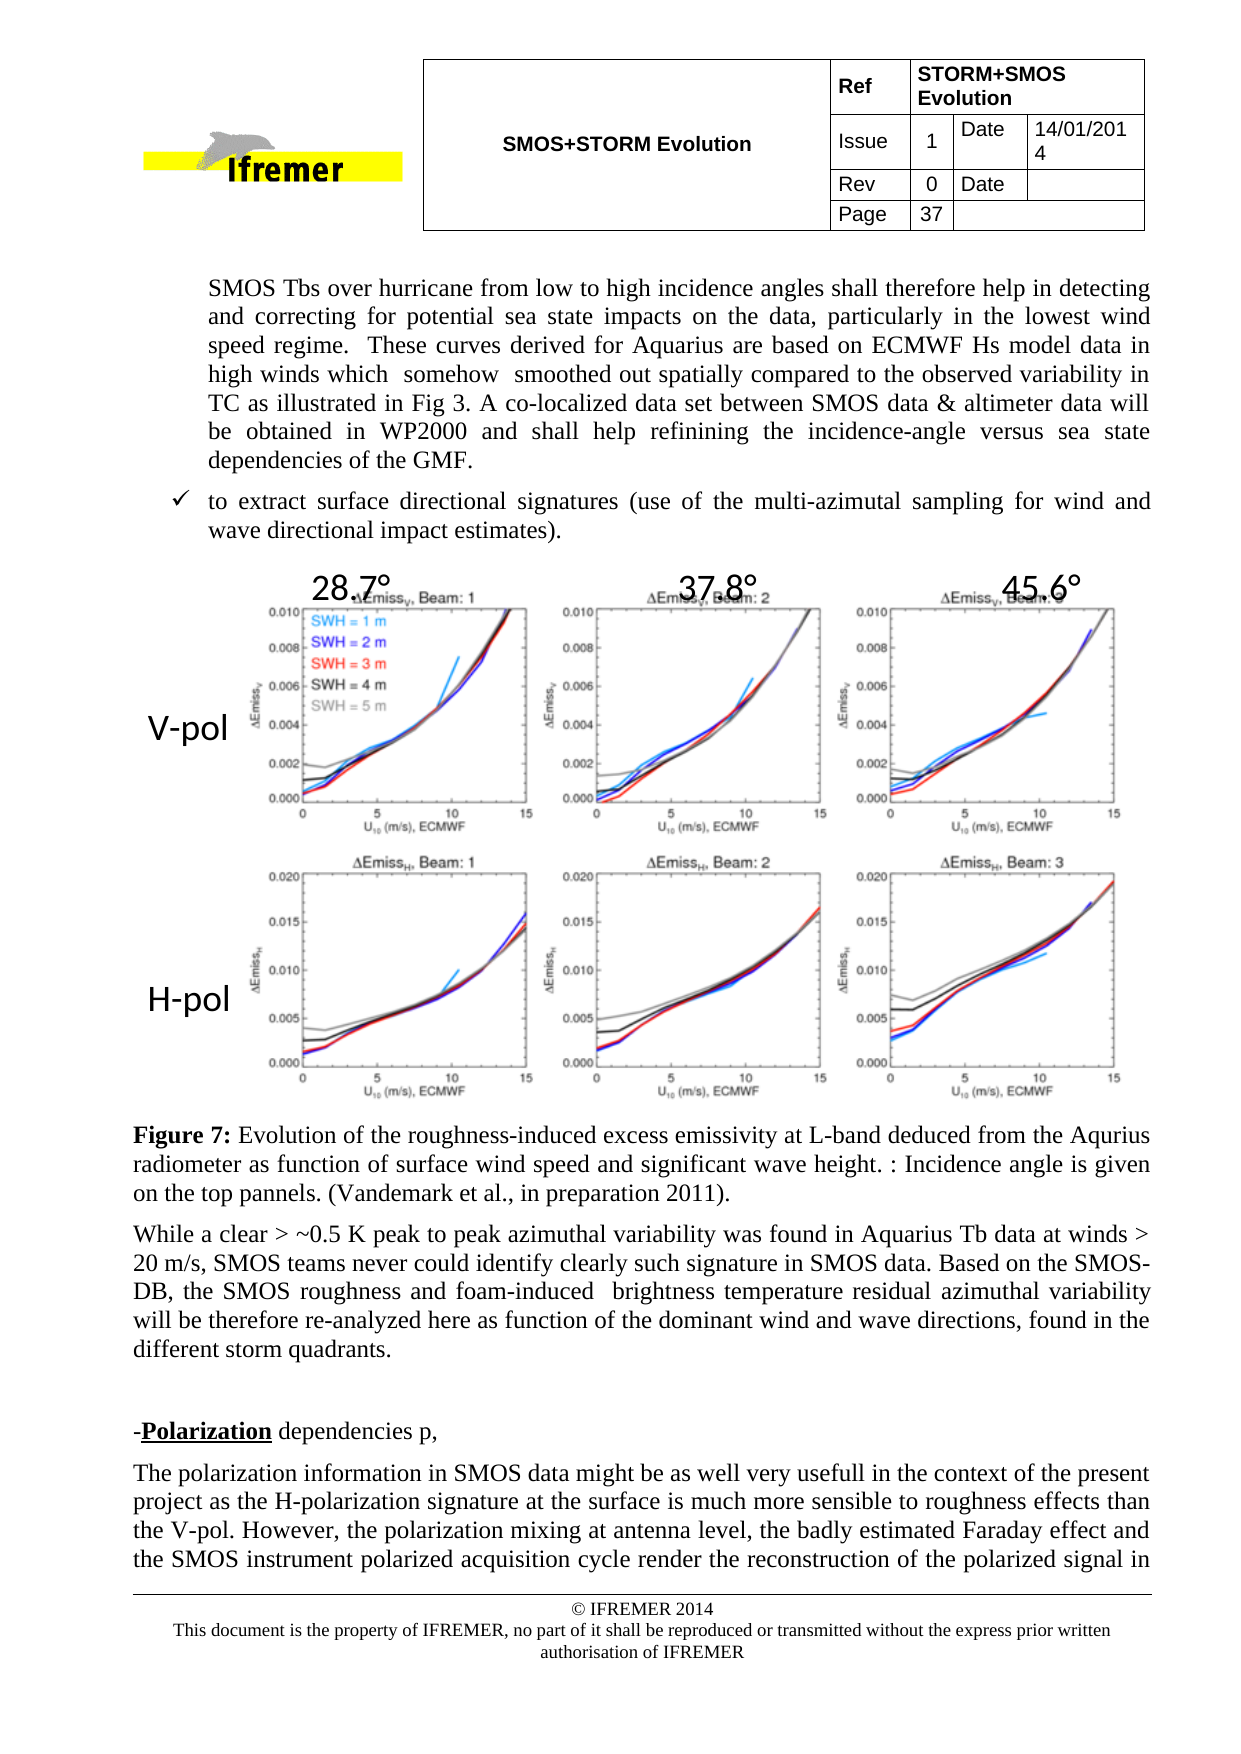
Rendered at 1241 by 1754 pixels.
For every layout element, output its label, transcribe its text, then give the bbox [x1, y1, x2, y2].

picture [335, 579, 344, 586]
text -Polarization dependencies p, [133, 1416, 1152, 1445]
picture [730, 588, 739, 598]
picture [335, 588, 344, 598]
picture [1054, 587, 1063, 598]
list to extract surface directional signatures (use of the multi-azimutal sampling for wind and wave directional impact estimates). [170, 486, 1152, 544]
text Figure 7: Evolution of the roughness-induced excess emissivity at L-band deduced from the Aqurius radiometer as function of surface wind speed and significant wave height. : Incidence angle is given on the top pannels. (Vandemark et al., in preparation 2011). [133, 1120, 1152, 1206]
picture [730, 579, 739, 586]
text While a clear > ~0.5 K peak to peak azimuthal variability was found in Aquarius Tb data at winds > 20 m/s, SMOS teams never could identify clearly such signature in SMOS data. Based on the SMOS-DB, the SMOS roughness and foam-induced brightness temperature residual azimuthal variability will be therefore re-analyzed here as function of the dominant wind and wave directions, found in the different storm quadrants. [133, 1219, 1152, 1363]
picture [1006, 581, 1013, 591]
picture [132, 90, 416, 199]
picture [245, 579, 1127, 1108]
